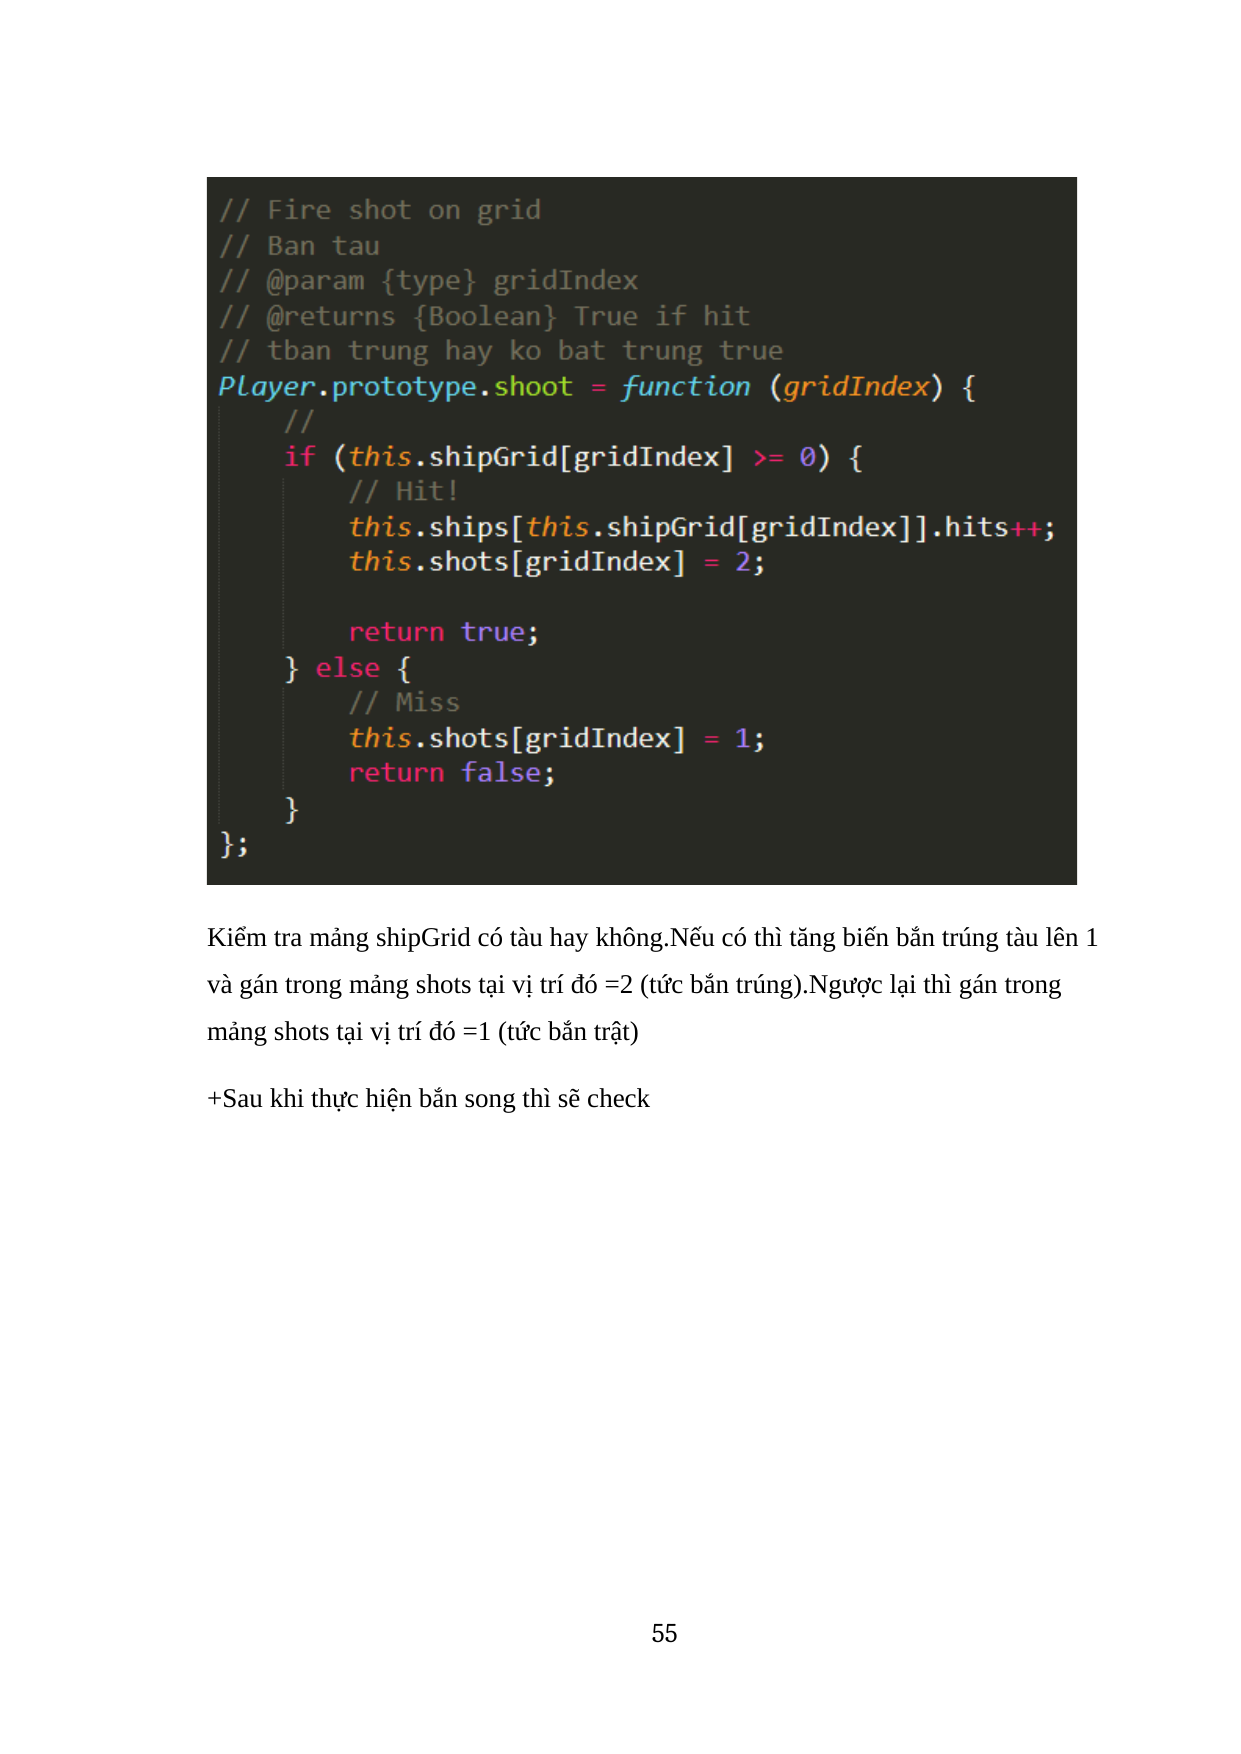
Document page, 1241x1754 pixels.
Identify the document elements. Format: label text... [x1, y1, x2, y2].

picture [206, 177, 1078, 885]
text Kiểm tra mảng shipGrid có tàu hay không.Nếu có thì tăng biến bắn trúng tàu lên 1 và gán trong mảng shots tại vị trí đó =2 (tức bắn trúng).Ngược lại thì gán trong mảng shots tại vị trí đó =1 (tức bắn trật) [207, 921, 1122, 1046]
text +Sau khi thực hiện bắn song thì sẽ check [207, 1082, 1122, 1113]
